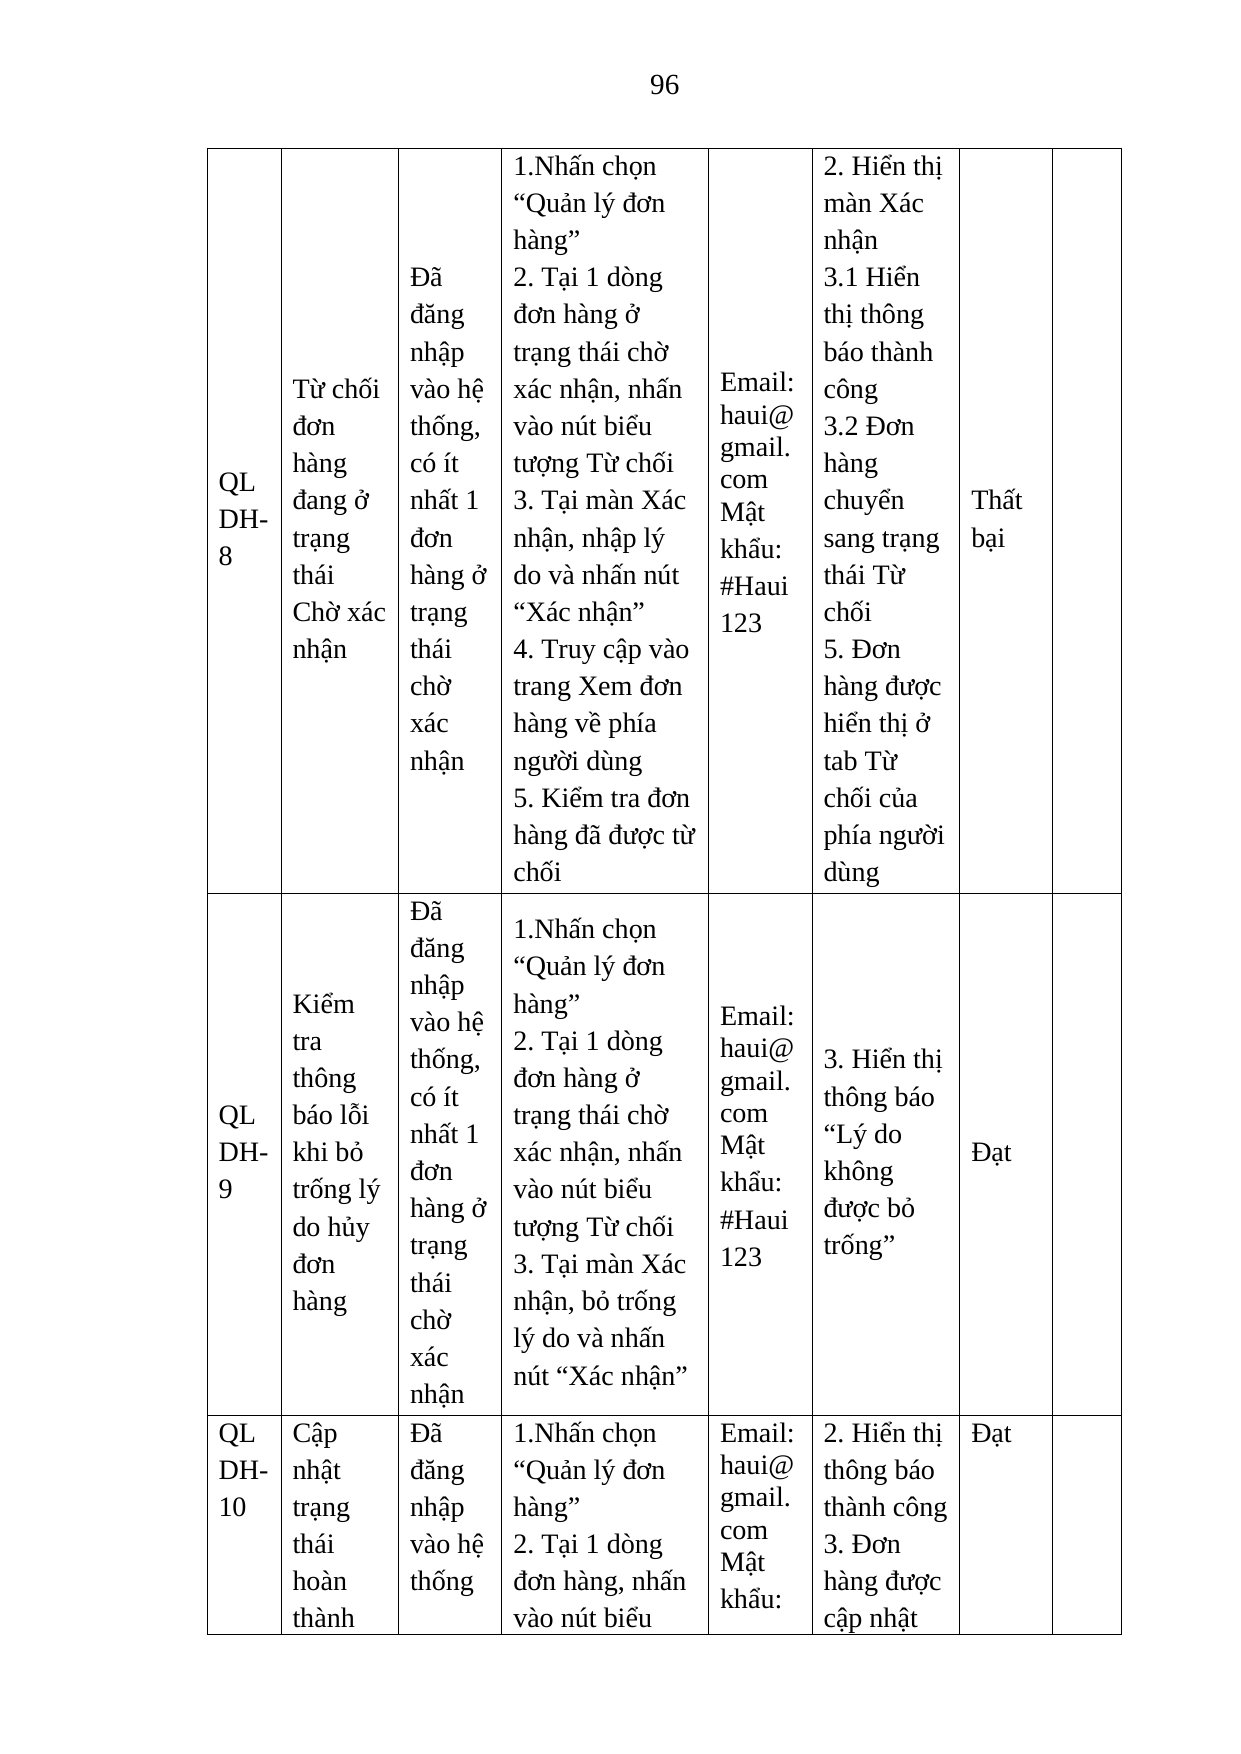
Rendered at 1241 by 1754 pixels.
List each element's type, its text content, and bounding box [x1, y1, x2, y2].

table_cell Đạt [960, 894, 1052, 1414]
table_cell Đã đăng nhập vào hệ thống, có ít nhất 1 đơn hàng ở trạng thái chờ xác nhận [399, 894, 501, 1414]
table_cell 2. Hiển thị màn Xác nhận 3.1 Hiển thị thông báo thành công 3.2 Đơn hàng chuyển sang trạng thái Từ chối 5. Đơn hàng được hiển thị ở tab Từ chối của phía người dùng [813, 149, 959, 893]
table_cell QLDH-9 [208, 894, 281, 1414]
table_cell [709, 1416, 812, 1634]
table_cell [502, 1416, 708, 1634]
table_cell Đạt [960, 1416, 1052, 1634]
table_cell Email: haui@gmail.com Mật khẩu: #Haui123 [709, 894, 812, 1414]
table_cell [399, 1416, 501, 1634]
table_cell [709, 149, 812, 893]
table_cell [1053, 149, 1121, 893]
table_cell Thất bại [960, 149, 1052, 893]
table_cell Từ chối đơn hàng đang ở trạng thái Chờ xác nhận [282, 149, 398, 893]
table_cell [1053, 894, 1121, 1414]
table_cell 3. Hiển thị thông báo “Lý do không được bỏ trống” [813, 894, 959, 1414]
table_cell Kiểm tra thông báo lỗi khi bỏ trống lý do hủy đơn hàng [282, 894, 398, 1414]
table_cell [282, 1416, 398, 1634]
table_cell 1.Nhấn chọn “Quản lý đơn hàng” 2. Tại 1 dòng đơn hàng ở trạng thái chờ xác nhận, nhấn vào nút biểu tượng Từ chối 3. Tại màn Xác nhận, nhập lý do và nhấn nút “Xác nhận” 4. Truy cập vào trang Xem đơn hàng về phía người dùng 5. Kiểm tra đơn hàng đã được từ chối [502, 149, 708, 893]
table_cell QLDH-8 [208, 149, 281, 893]
table_cell Đã đăng nhập vào hệ thống, có ít nhất 1 đơn hàng ở trạng thái chờ xác nhận [399, 149, 501, 893]
table_cell QLDH-10 [208, 1416, 281, 1634]
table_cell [813, 1416, 959, 1634]
table_cell [1053, 1416, 1121, 1634]
table_cell 1.Nhấn chọn “Quản lý đơn hàng” 2. Tại 1 dòng đơn hàng ở trạng thái chờ xác nhận, nhấn vào nút biểu tượng Từ chối 3. Tại màn Xác nhận, bỏ trống lý do và nhấn nút “Xác nhận” [502, 894, 708, 1414]
